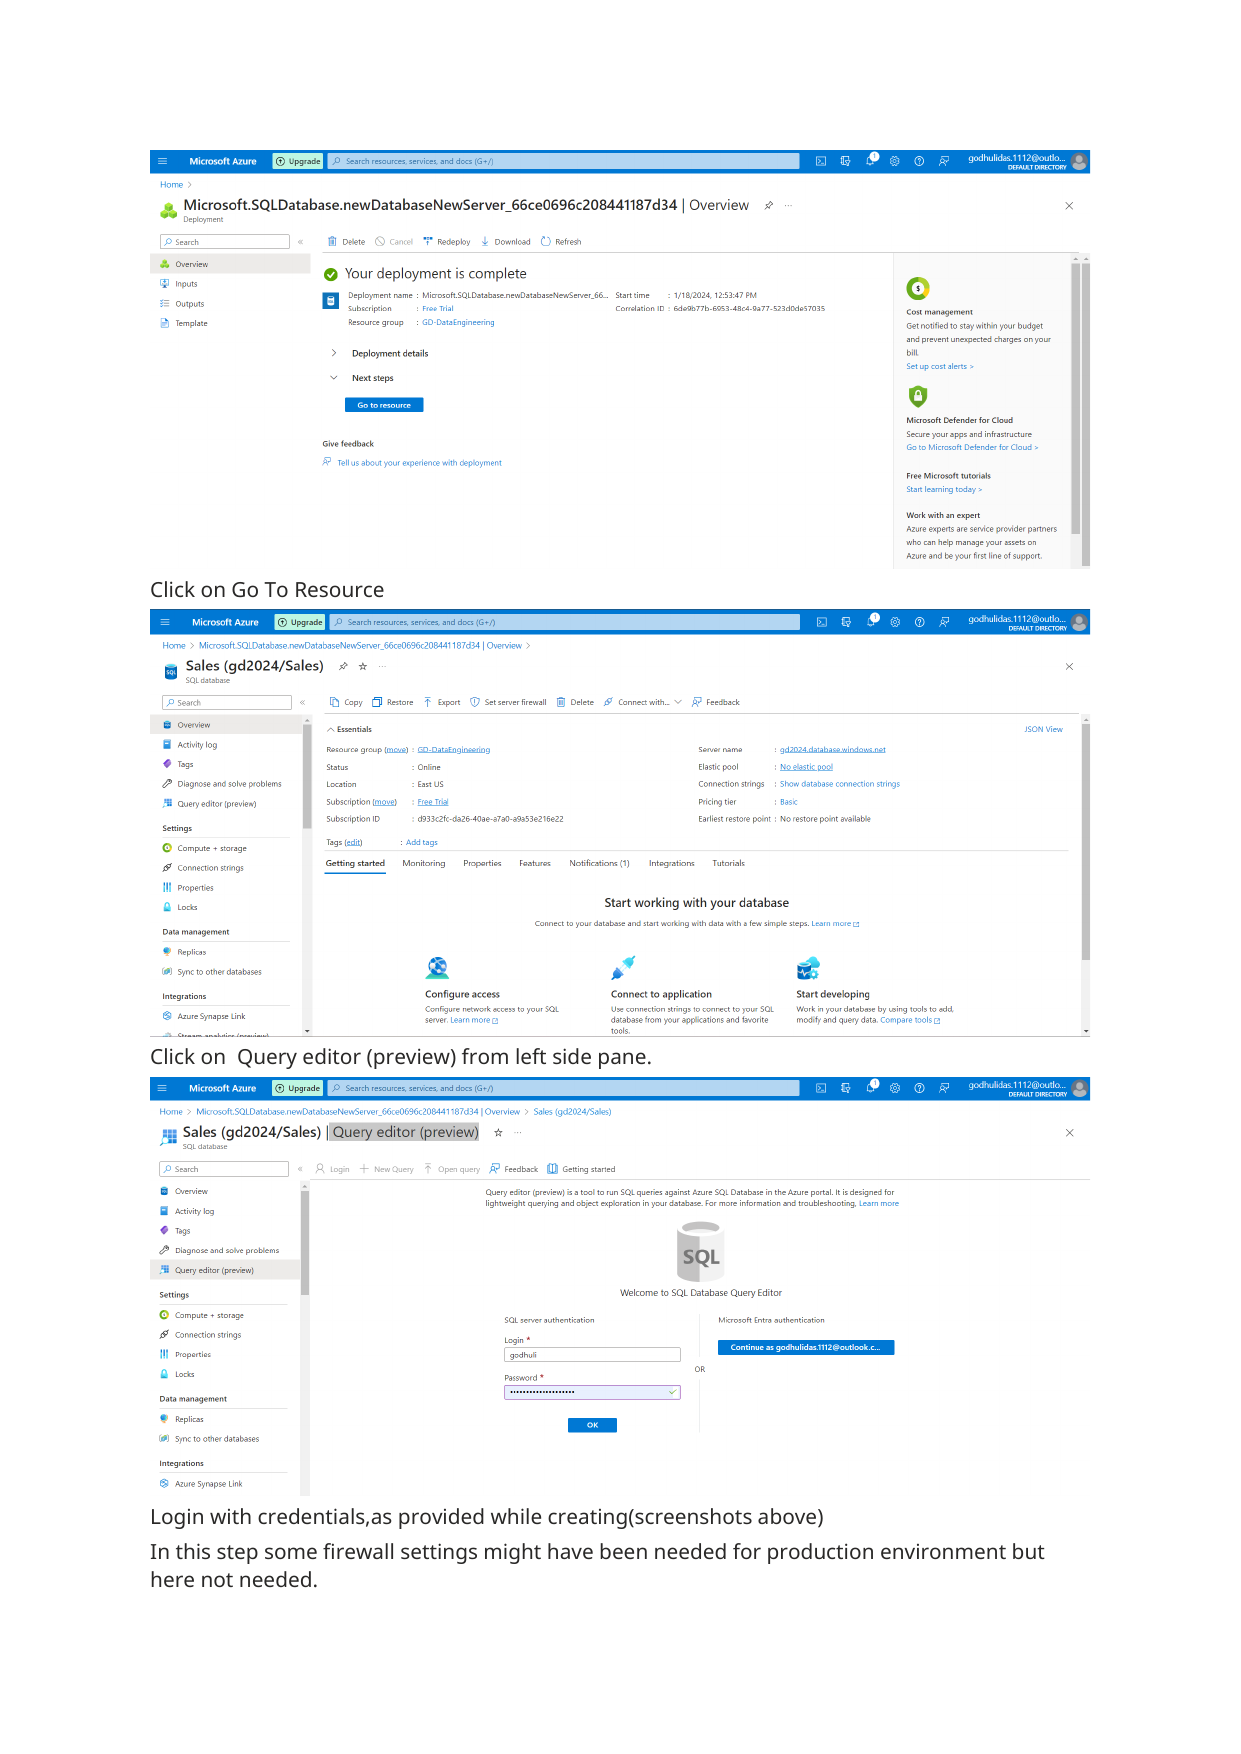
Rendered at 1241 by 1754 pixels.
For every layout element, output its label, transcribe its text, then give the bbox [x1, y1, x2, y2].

picture [150, 150, 1091, 569]
text In this step some firewall settings might have been needed for production environment but here not needed. [150, 1537, 1090, 1594]
text Login with credentials,as provided while creating(screenshots above) [150, 1502, 1090, 1531]
text Click on Query editor (preview) from left side pane. [150, 1042, 1090, 1071]
text Click on Go To Resource [150, 575, 1090, 603]
picture [150, 609, 1091, 1037]
picture [150, 1077, 1091, 1496]
